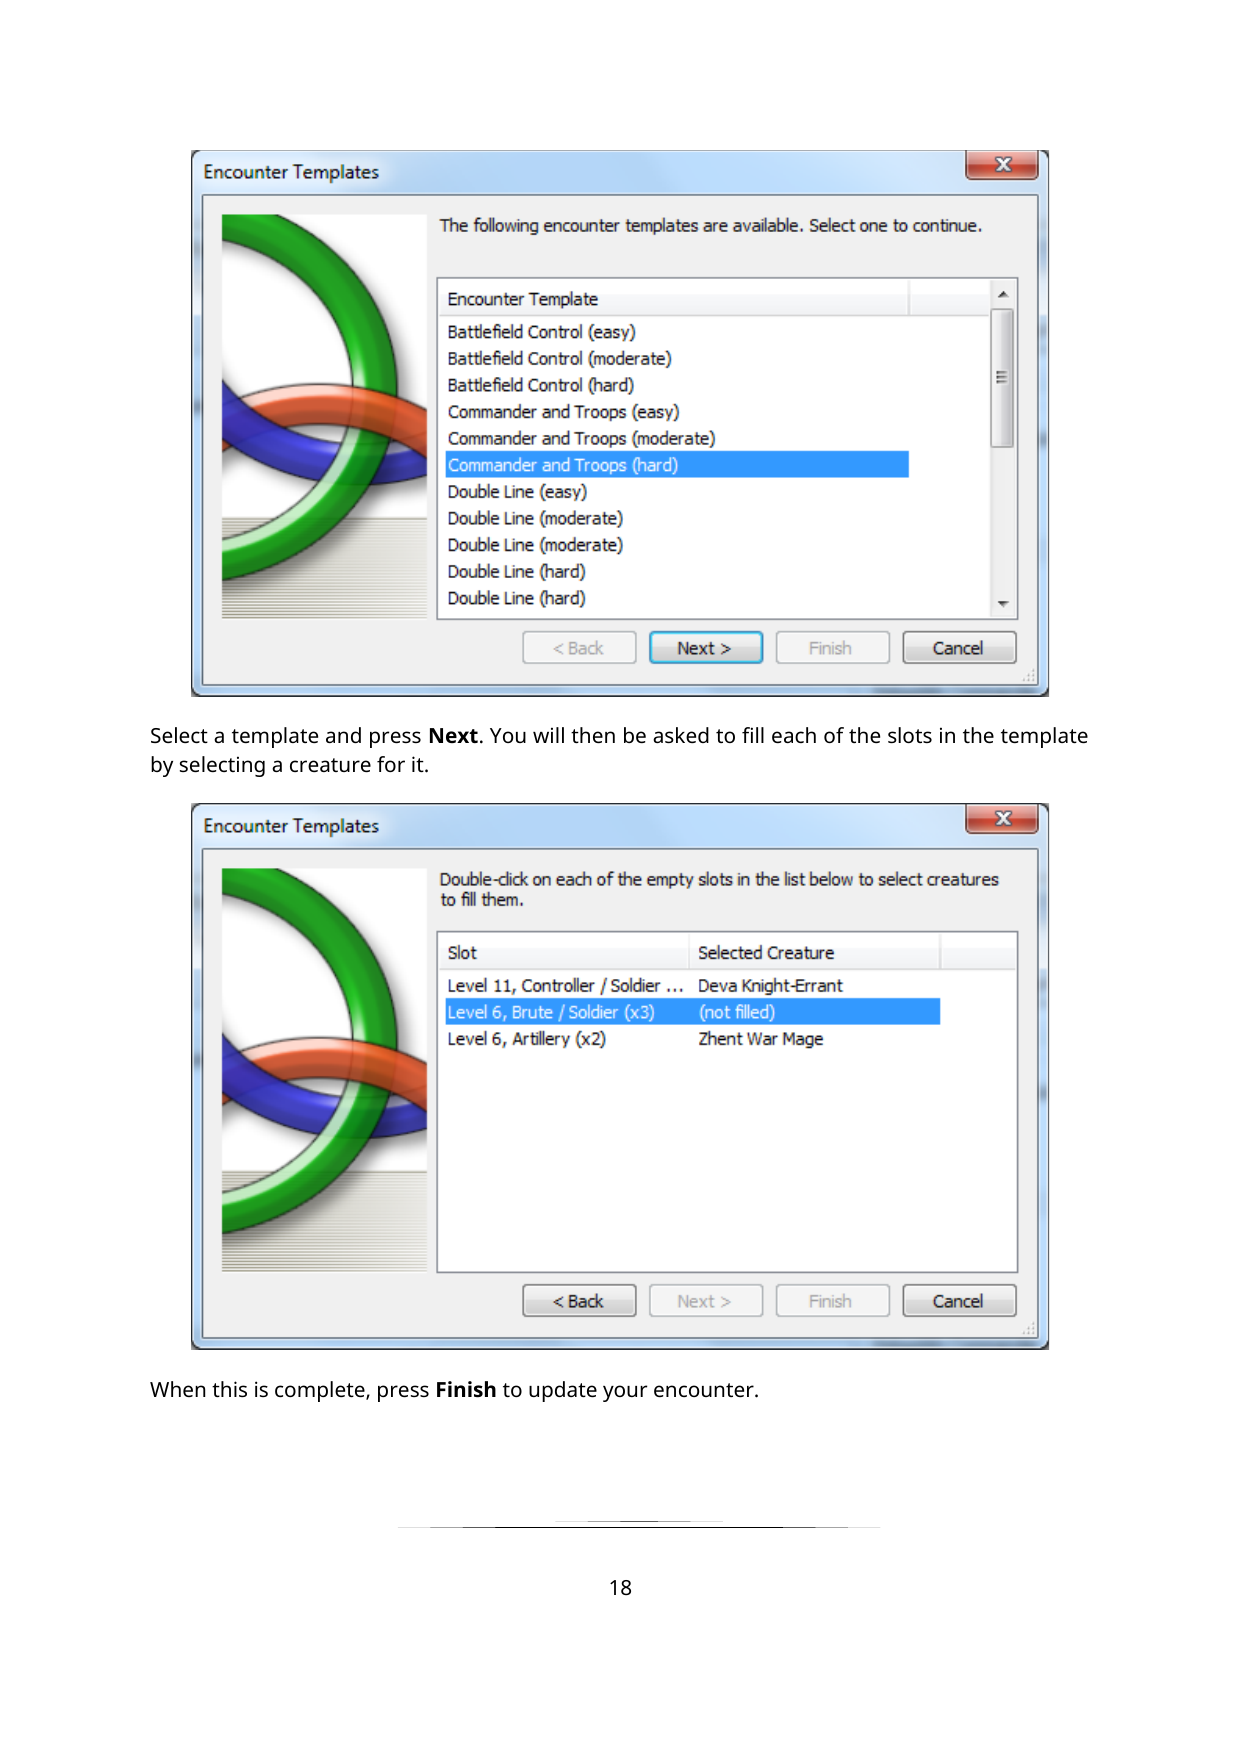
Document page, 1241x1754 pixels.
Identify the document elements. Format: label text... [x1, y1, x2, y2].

picture [191, 803, 1050, 1350]
picture [191, 150, 1050, 697]
text Select a template and press Next. You will then be asked to fill each of the slots in the template by selecting a creature for it. [150, 722, 1090, 778]
text When this is complete, press Finish to update your encounter. [150, 1375, 1090, 1403]
